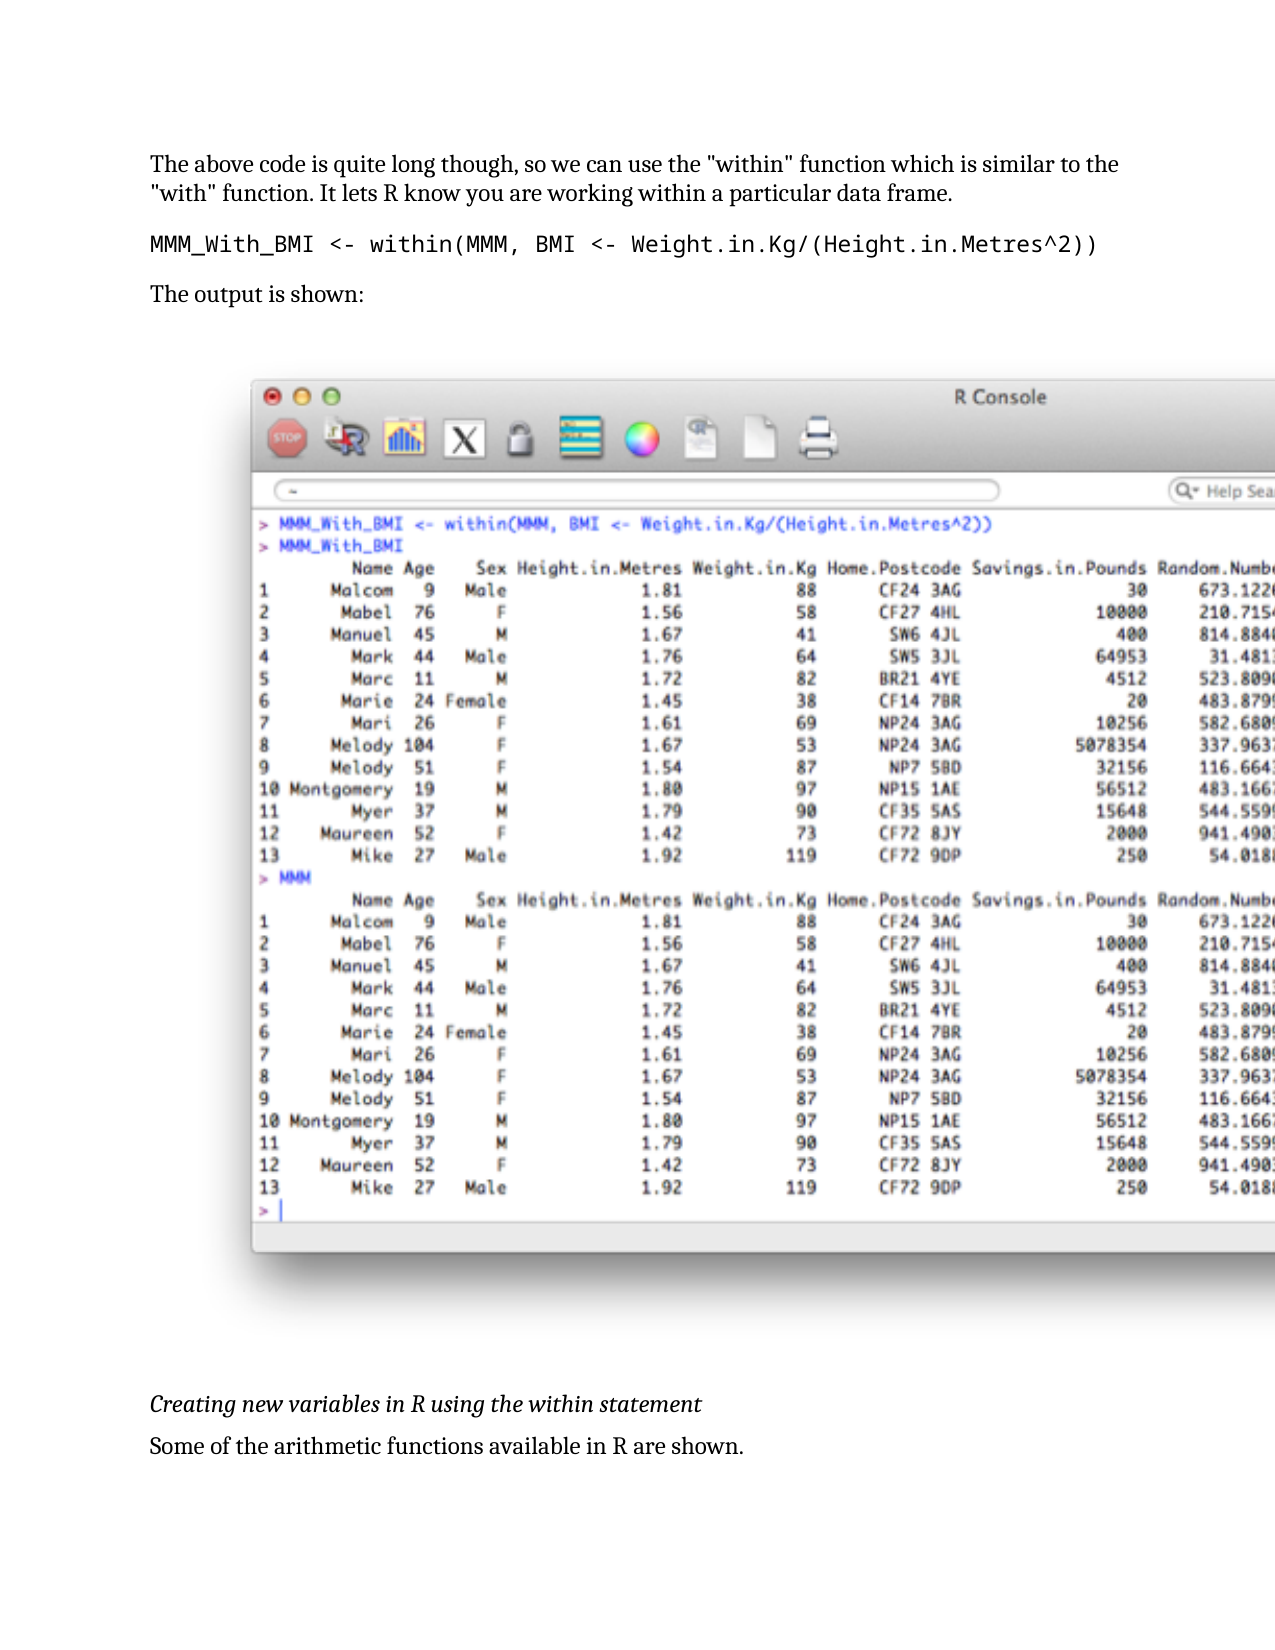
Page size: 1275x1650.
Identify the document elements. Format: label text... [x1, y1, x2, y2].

text Some of the arithmetic functions available in R are shown. [150, 1432, 1125, 1460]
text MMM_With_BMI <- within(MMM, BMI <- Weight.in.Kg/(Height.in.Metres^2)) [150, 228, 1125, 259]
text The above code is quite long though, so we can use the "within" function which is similar to the "with" function. It lets R know you are working within a particular data frame. [150, 150, 1125, 207]
text Creating new variables in R using the within statement [150, 1390, 1125, 1419]
picture [168, 330, 1275, 1370]
text The output is shown: [150, 280, 1125, 309]
